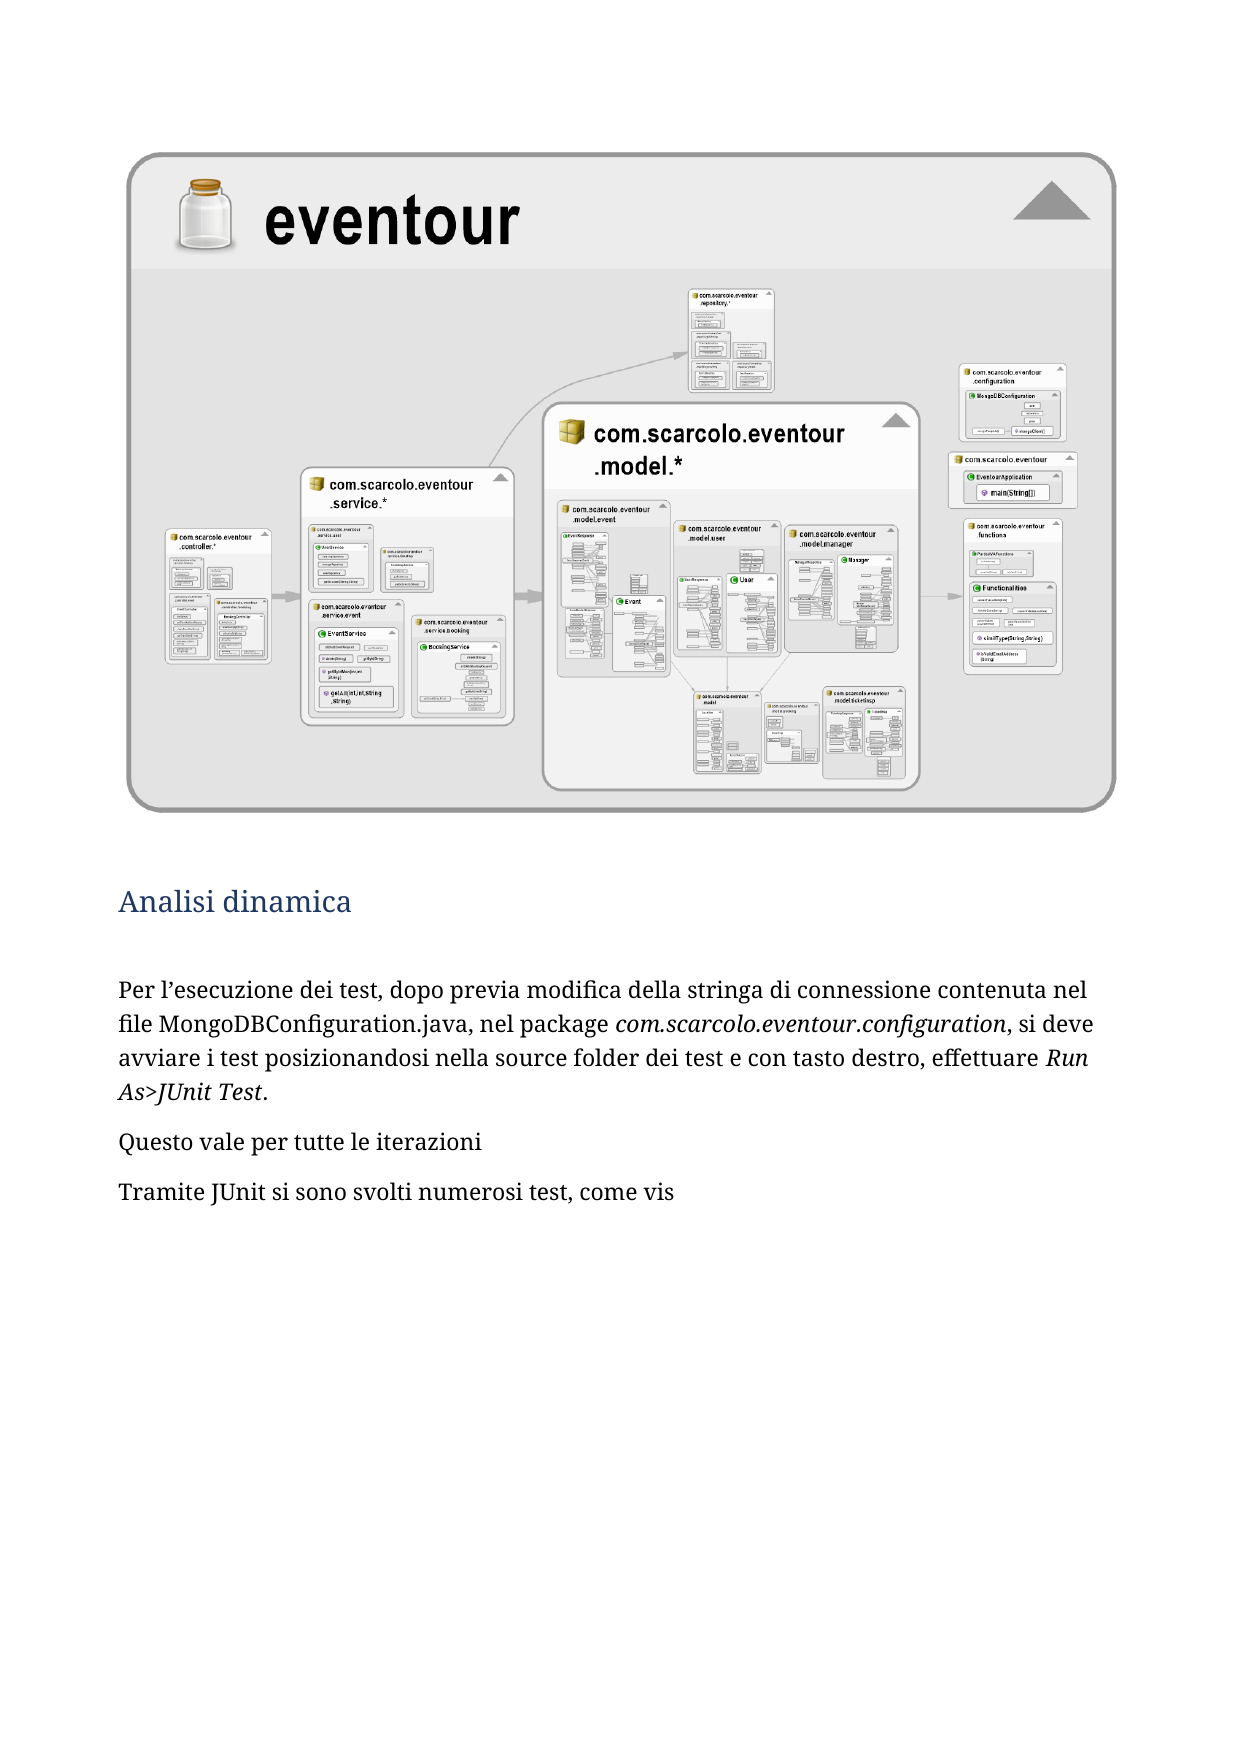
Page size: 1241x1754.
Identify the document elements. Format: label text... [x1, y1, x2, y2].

picture [118, 147, 1123, 816]
text Tramite JUnit si sono svolti numerosi test, come vis [118, 1176, 1122, 1208]
text Per l’esecuzione dei test, dopo previa modifica della stringa di connessione contenuta nel file MongoDBConfiguration.java, nel package com.scarcolo.eventour.configuration, si deve avviare i test posizionandosi nella source folder dei test e con tasto destro, effettuare Run As>JUnit Test. [118, 974, 1122, 1107]
text Questo vale per tutte le iterazioni [118, 1126, 1122, 1157]
subtitle Analisi dinamica [118, 881, 1122, 921]
